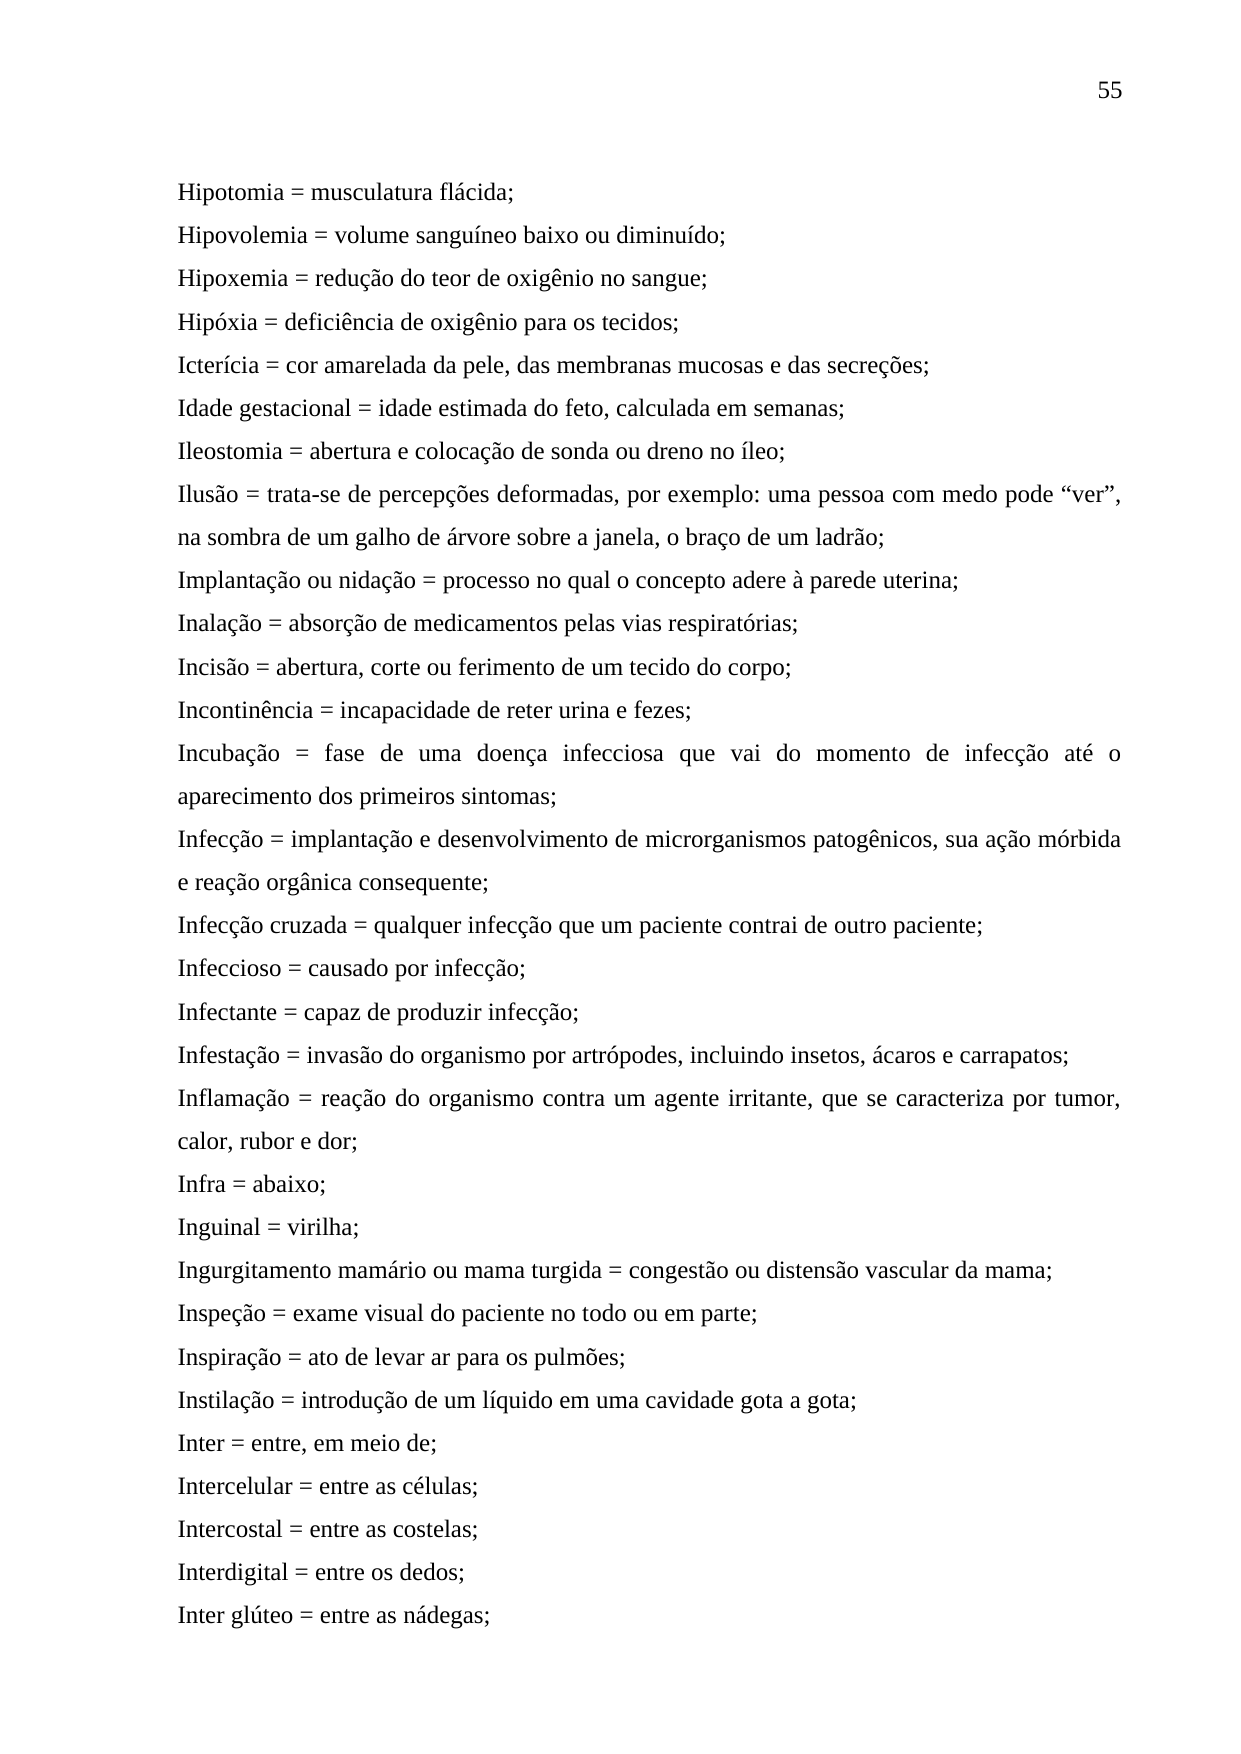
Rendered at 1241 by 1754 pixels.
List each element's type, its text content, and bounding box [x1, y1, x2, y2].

text Inter = entre, em meio de; [177, 1428, 1122, 1457]
text Implantação ou nidação = processo no qual o concepto adere à parede uterina; [177, 565, 1122, 594]
text Ingurgitamento mamário ou mama turgida = congestão ou distensão vascular da mama; [177, 1255, 1122, 1284]
text Intercelular = entre as células; [177, 1471, 1122, 1500]
text Infestação = invasão do organismo por artrópodes, incluindo insetos, ácaros e carrapatos; [177, 1040, 1122, 1068]
text Inalação = absorção de medicamentos pelas vias respiratórias; [177, 608, 1122, 637]
text Interdigital = entre os dedos; [177, 1557, 1122, 1586]
text Icterícia = cor amarelada da pele, das membranas mucosas e das secreções; [177, 350, 1122, 378]
text Incontinência = incapacidade de reter urina e fezes; [177, 695, 1122, 723]
text Infecção cruzada = qualquer infecção que um paciente contrai de outro paciente; [177, 910, 1122, 939]
text Hipoxemia = redução do teor de oxigênio no sangue; [177, 263, 1122, 292]
text Hipotomia = musculatura flácida; [177, 177, 1122, 206]
text Ilusão = trata-se de percepções deformadas, por exemplo: uma pessoa com medo pode “ver”, na sombra de um galho de árvore sobre a janela, o braço de um ladrão; [177, 479, 1122, 551]
text Intercostal = entre as costelas; [177, 1514, 1122, 1543]
text Hipóxia = deficiência de oxigênio para os tecidos; [177, 307, 1122, 335]
text Infeccioso = causado por infecção; [177, 953, 1122, 982]
text Inguinal = virilha; [177, 1212, 1122, 1241]
text Incubação = fase de uma doença infecciosa que vai do momento de infecção até o aparecimento dos primeiros sintomas; [177, 738, 1122, 810]
text Hipovolemia = volume sanguíneo baixo ou diminuído; [177, 220, 1122, 249]
text Infecção = implantação e desenvolvimento de microrganismos patogênicos, sua ação mórbida e reação orgânica consequente; [177, 824, 1122, 896]
text Inter glúteo = entre as nádegas; [177, 1600, 1122, 1629]
text Idade gestacional = idade estimada do feto, calculada em semanas; [177, 393, 1122, 422]
text Inspeção = exame visual do paciente no todo ou em parte; [177, 1298, 1122, 1327]
text Ileostomia = abertura e colocação de sonda ou dreno no íleo; [177, 436, 1122, 465]
text Inspiração = ato de levar ar para os pulmões; [177, 1342, 1122, 1370]
text Inflamação = reação do organismo contra um agente irritante, que se caracteriza por tumor, calor, rubor e dor; [177, 1083, 1122, 1155]
text Instilação = introdução de um líquido em uma cavidade gota a gota; [177, 1385, 1122, 1413]
text Infectante = capaz de produzir infecção; [177, 997, 1122, 1025]
text Infra = abaixo; [177, 1169, 1122, 1198]
text Incisão = abertura, corte ou ferimento de um tecido do corpo; [177, 652, 1122, 680]
